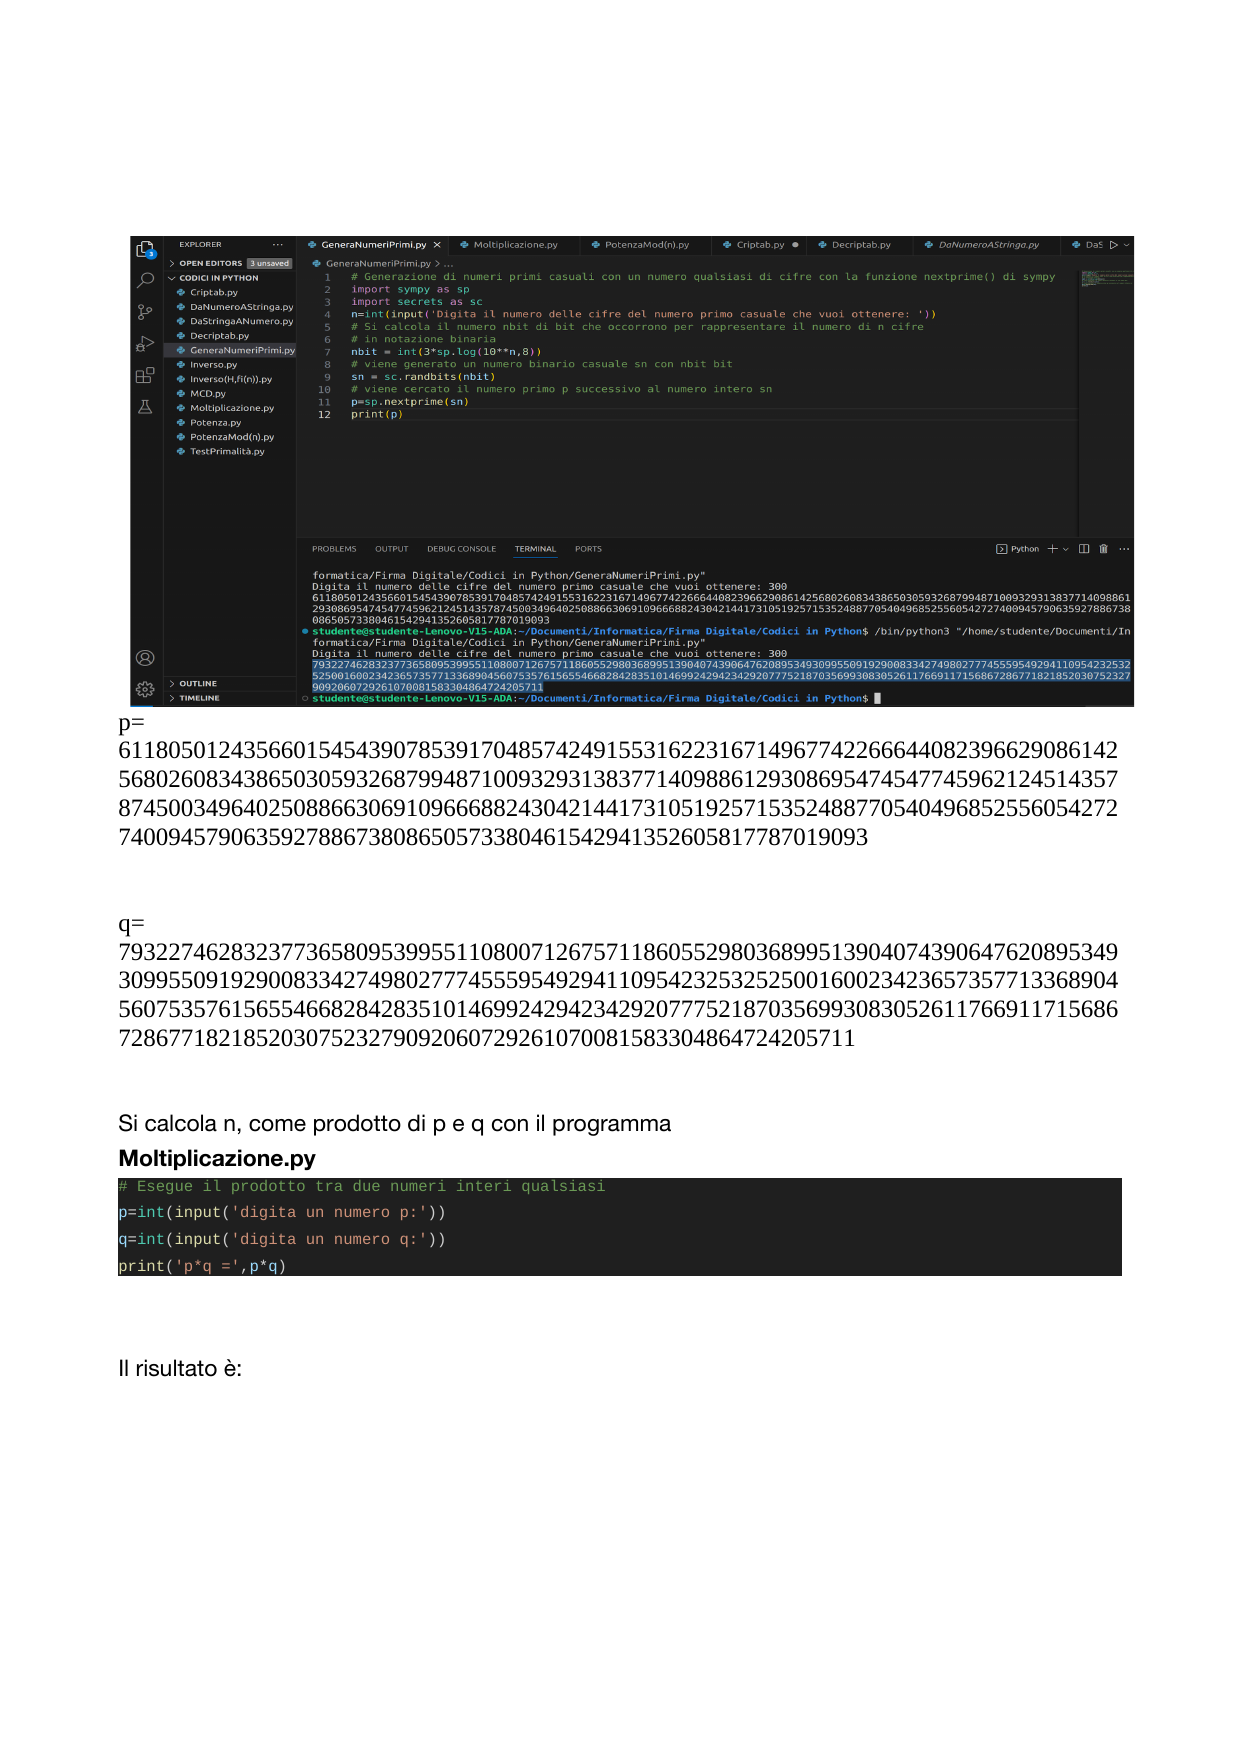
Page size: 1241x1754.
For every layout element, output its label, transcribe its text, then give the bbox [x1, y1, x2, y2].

text Moltiplicazione.py [118, 1144, 1122, 1172]
text # Esegue il prodotto tra due numeri interi qualsiasi [118, 1178, 1122, 1196]
text p=int(input('digita un numero p:')) [118, 1205, 1122, 1222]
text p= 611805012435660154543907853917048574249155316223167149677422666440823966290861425680260834386503059326879948710093293138377140988612930869547454774596212451435787450034964025088663069109666882430421441731051925715352488770540496852556054272740094579063592788673808650573380461542941352605817787019093 [118, 366, 1122, 850]
text q=int(input('digita un numero q:')) [118, 1231, 1122, 1249]
text Il risultato è: [118, 1354, 1122, 1382]
picture [130, 236, 1135, 707]
text print('p*q =',p*q) [118, 1258, 1122, 1276]
text Si calcola n, come prodotto di p e q con il programma [118, 1109, 1122, 1138]
text q= [118, 908, 1122, 937]
text 79322746283237736580953995511080071267571186055298036899513904074390647620895349309955091929008334274980277745559549294110954232532525001600234236573577133689045607535761565546682842835101469924294234292077752187035699308305261176691171568672867718218520307523279092060729261070081583304864724205711 [118, 937, 1122, 1052]
